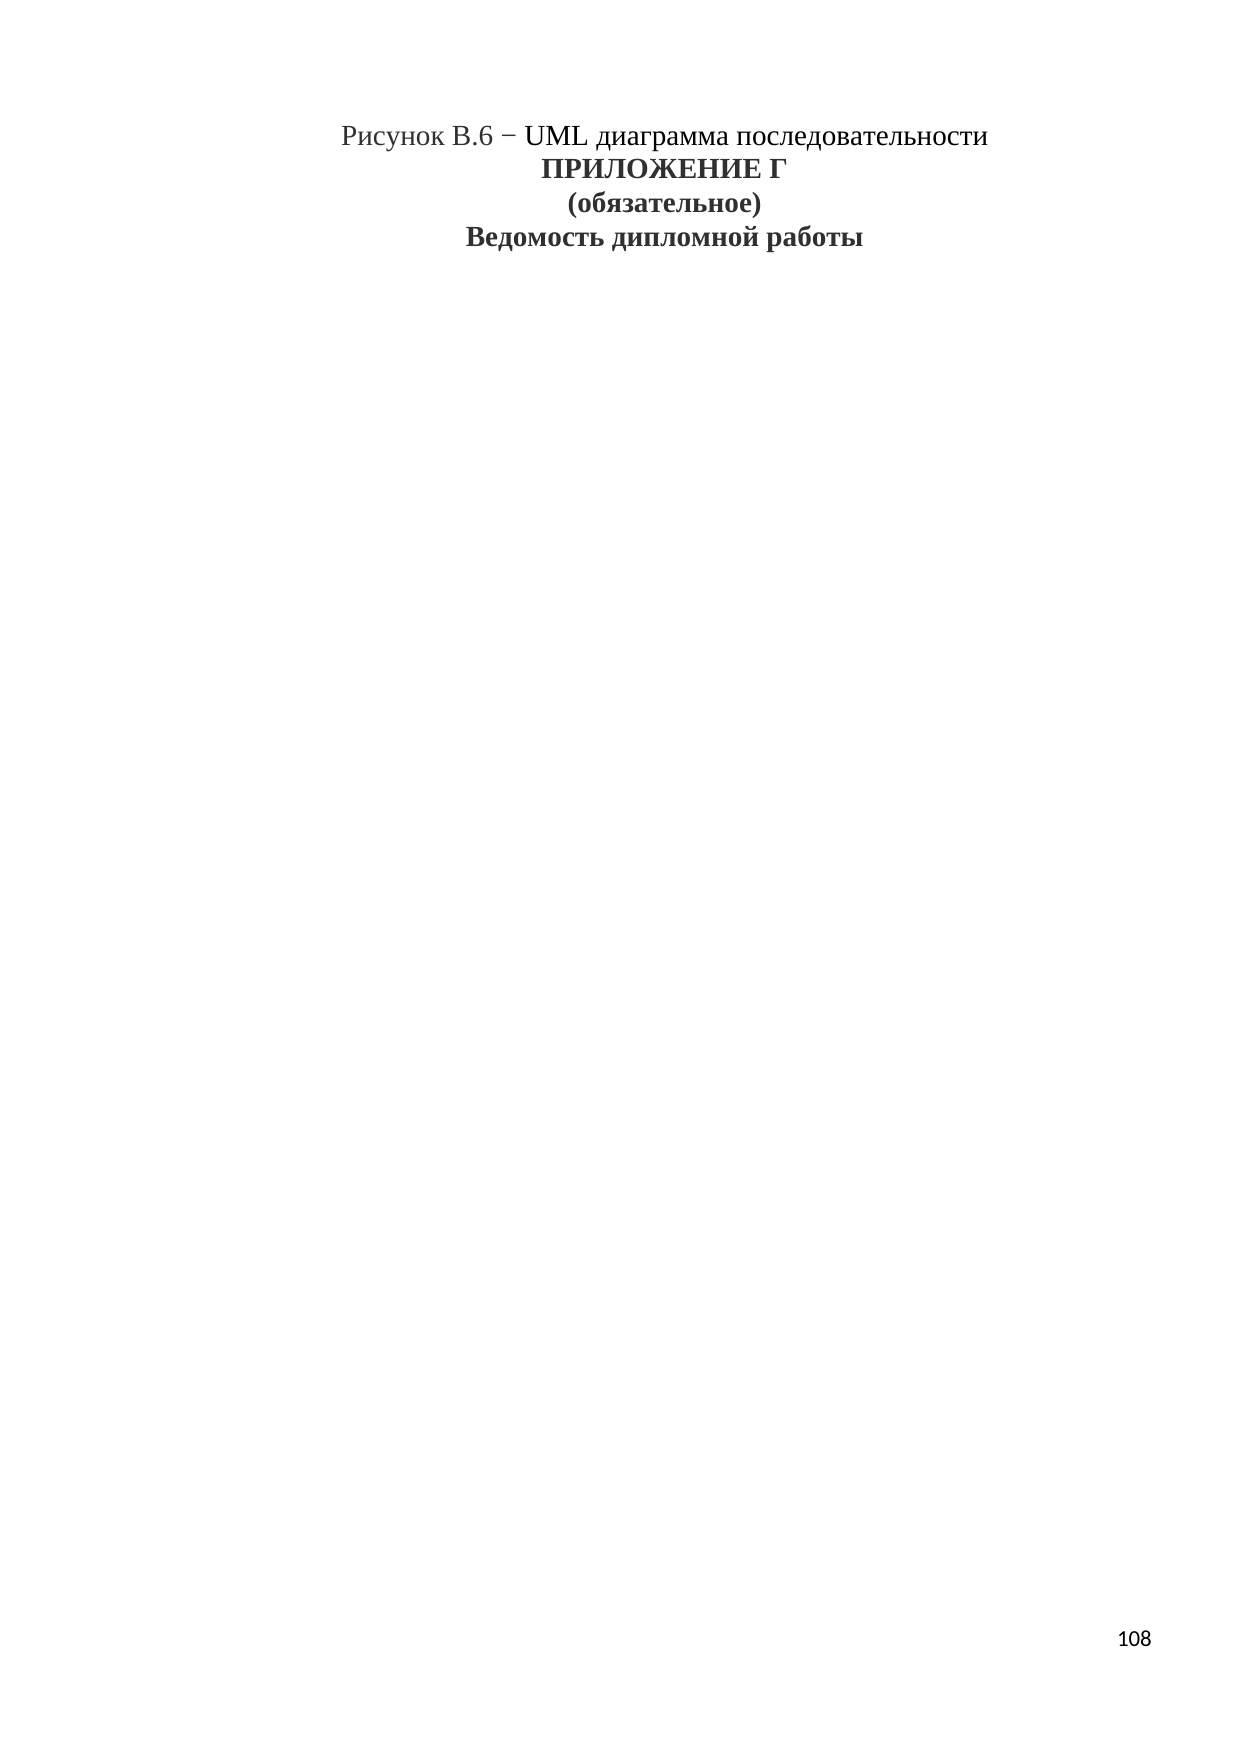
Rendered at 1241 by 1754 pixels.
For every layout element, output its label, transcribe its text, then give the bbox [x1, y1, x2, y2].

text Ведомость дипломной работы [177, 219, 1152, 252]
text (обязательное) [177, 185, 1152, 219]
text ПРИЛОЖЕНИЕ Г [177, 152, 1152, 185]
text Рисунок В.6 − UML диаграмма последовательности [177, 118, 1152, 152]
